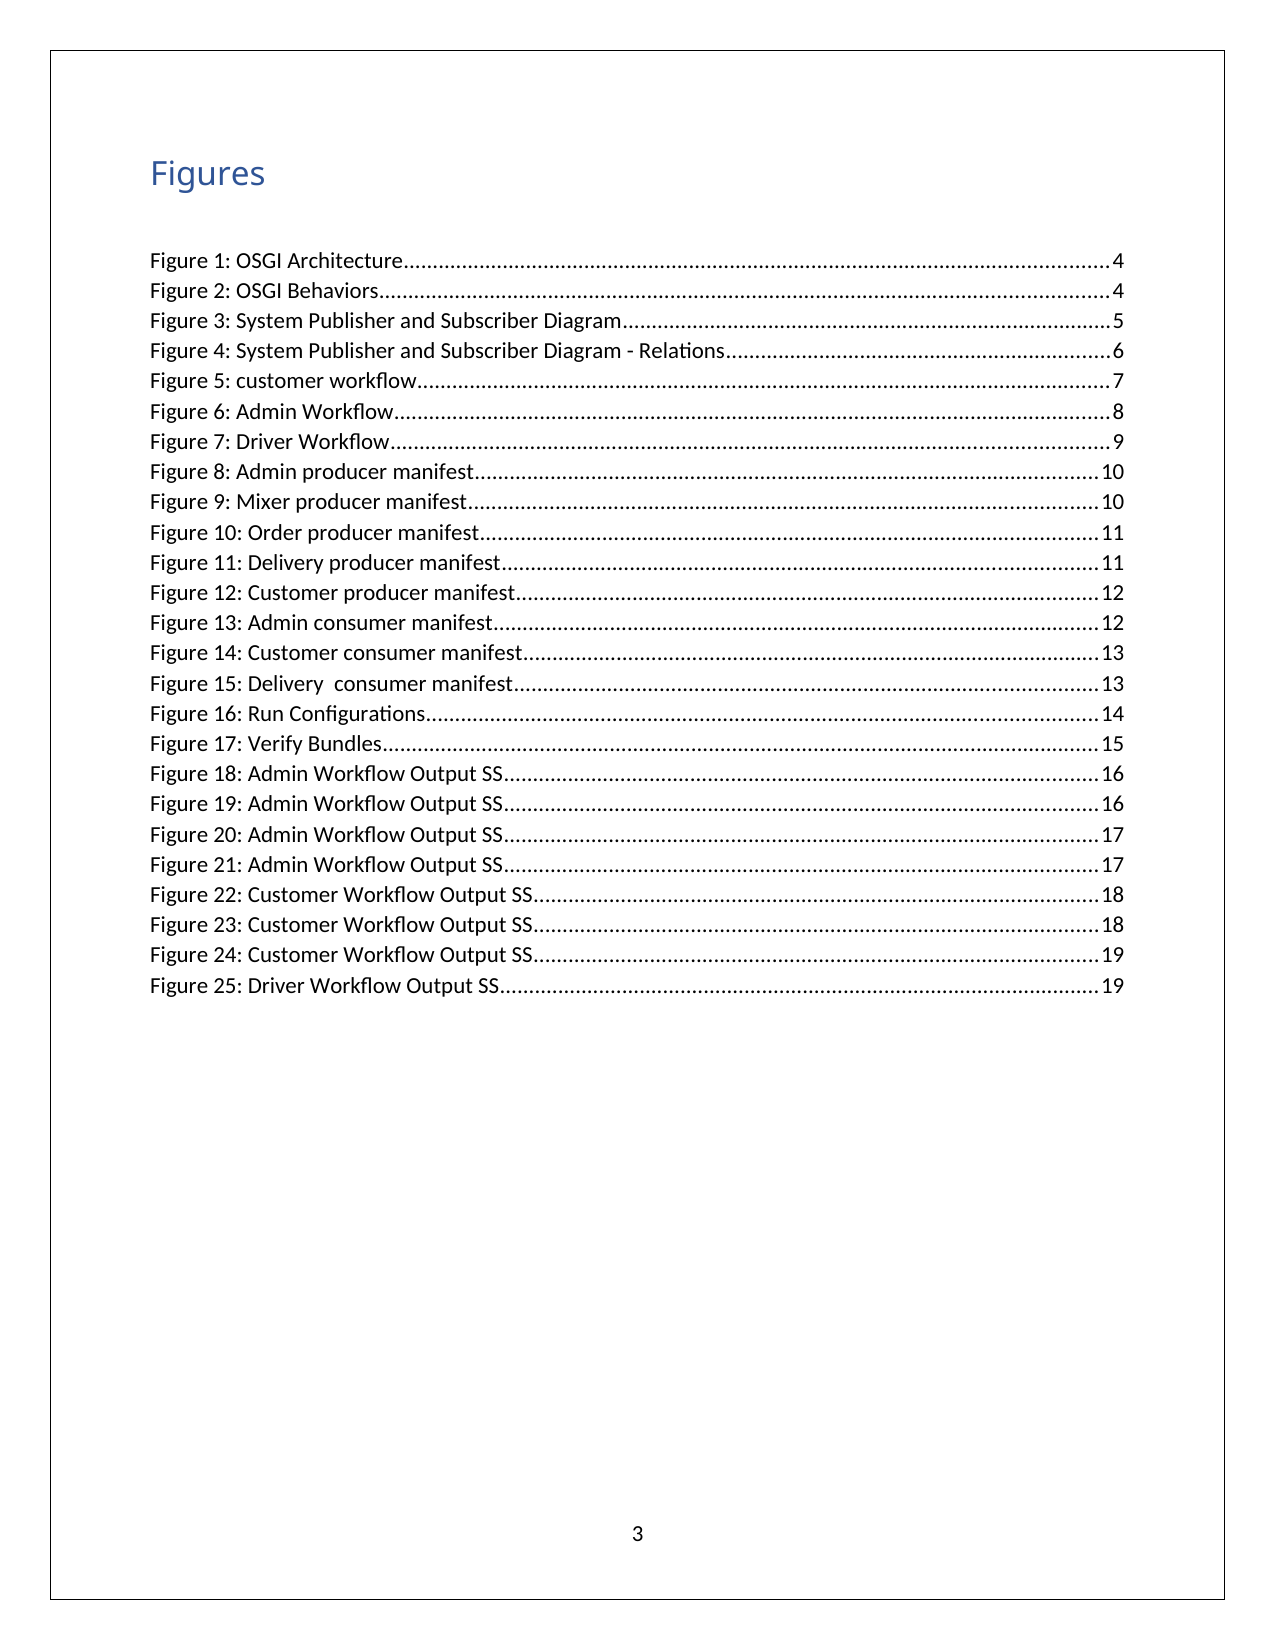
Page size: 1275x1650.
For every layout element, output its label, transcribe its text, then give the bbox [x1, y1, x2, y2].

text Figure 14: Customer consumer manifest 13 [150, 638, 1125, 667]
text Figure 4: System Publisher and Subscriber Diagram - Relations 6 [150, 336, 1125, 364]
text Figure 15: Delivery consumer manifest 13 [150, 669, 1125, 697]
text Figure 1: OSGI Architecture 4 [150, 246, 1125, 274]
text Figure 19: Admin Workflow Output SS 16 [150, 789, 1125, 818]
text Figure 25: Driver Workflow Output SS 19 [150, 971, 1125, 999]
text Figure 3: System Publisher and Subscriber Diagram 5 [150, 306, 1125, 334]
text Figure 6: Admin Workflow 8 [150, 397, 1125, 425]
text Figure 9: Mixer producer manifest 10 [150, 487, 1125, 516]
text Figure 10: Order producer manifest 11 [150, 518, 1125, 546]
text Figure 16: Run Configurations 14 [150, 699, 1125, 727]
text Figure 12: Customer producer manifest 12 [150, 578, 1125, 606]
text Figure 20: Admin Workflow Output SS 17 [150, 820, 1125, 848]
text Figure 17: Verify Bundles 15 [150, 729, 1125, 757]
text Figure 11: Delivery producer manifest 11 [150, 548, 1125, 576]
text Figure 18: Admin Workflow Output SS 16 [150, 759, 1125, 787]
text Figures [150, 150, 1125, 195]
text Figure 22: Customer Workflow Output SS 18 [150, 880, 1125, 908]
text Figure 7: Driver Workflow 9 [150, 427, 1125, 455]
text Figure 8: Admin producer manifest 10 [150, 457, 1125, 485]
text Figure 13: Admin consumer manifest 12 [150, 608, 1125, 636]
text Figure 21: Admin Workflow Output SS 17 [150, 850, 1125, 878]
text Figure 5: customer workflow 7 [150, 367, 1125, 395]
text Figure 2: OSGI Behaviors 4 [150, 276, 1125, 304]
text Figure 23: Customer Workflow Output SS 18 [150, 910, 1125, 938]
text Figure 24: Customer Workflow Output SS 19 [150, 941, 1125, 969]
